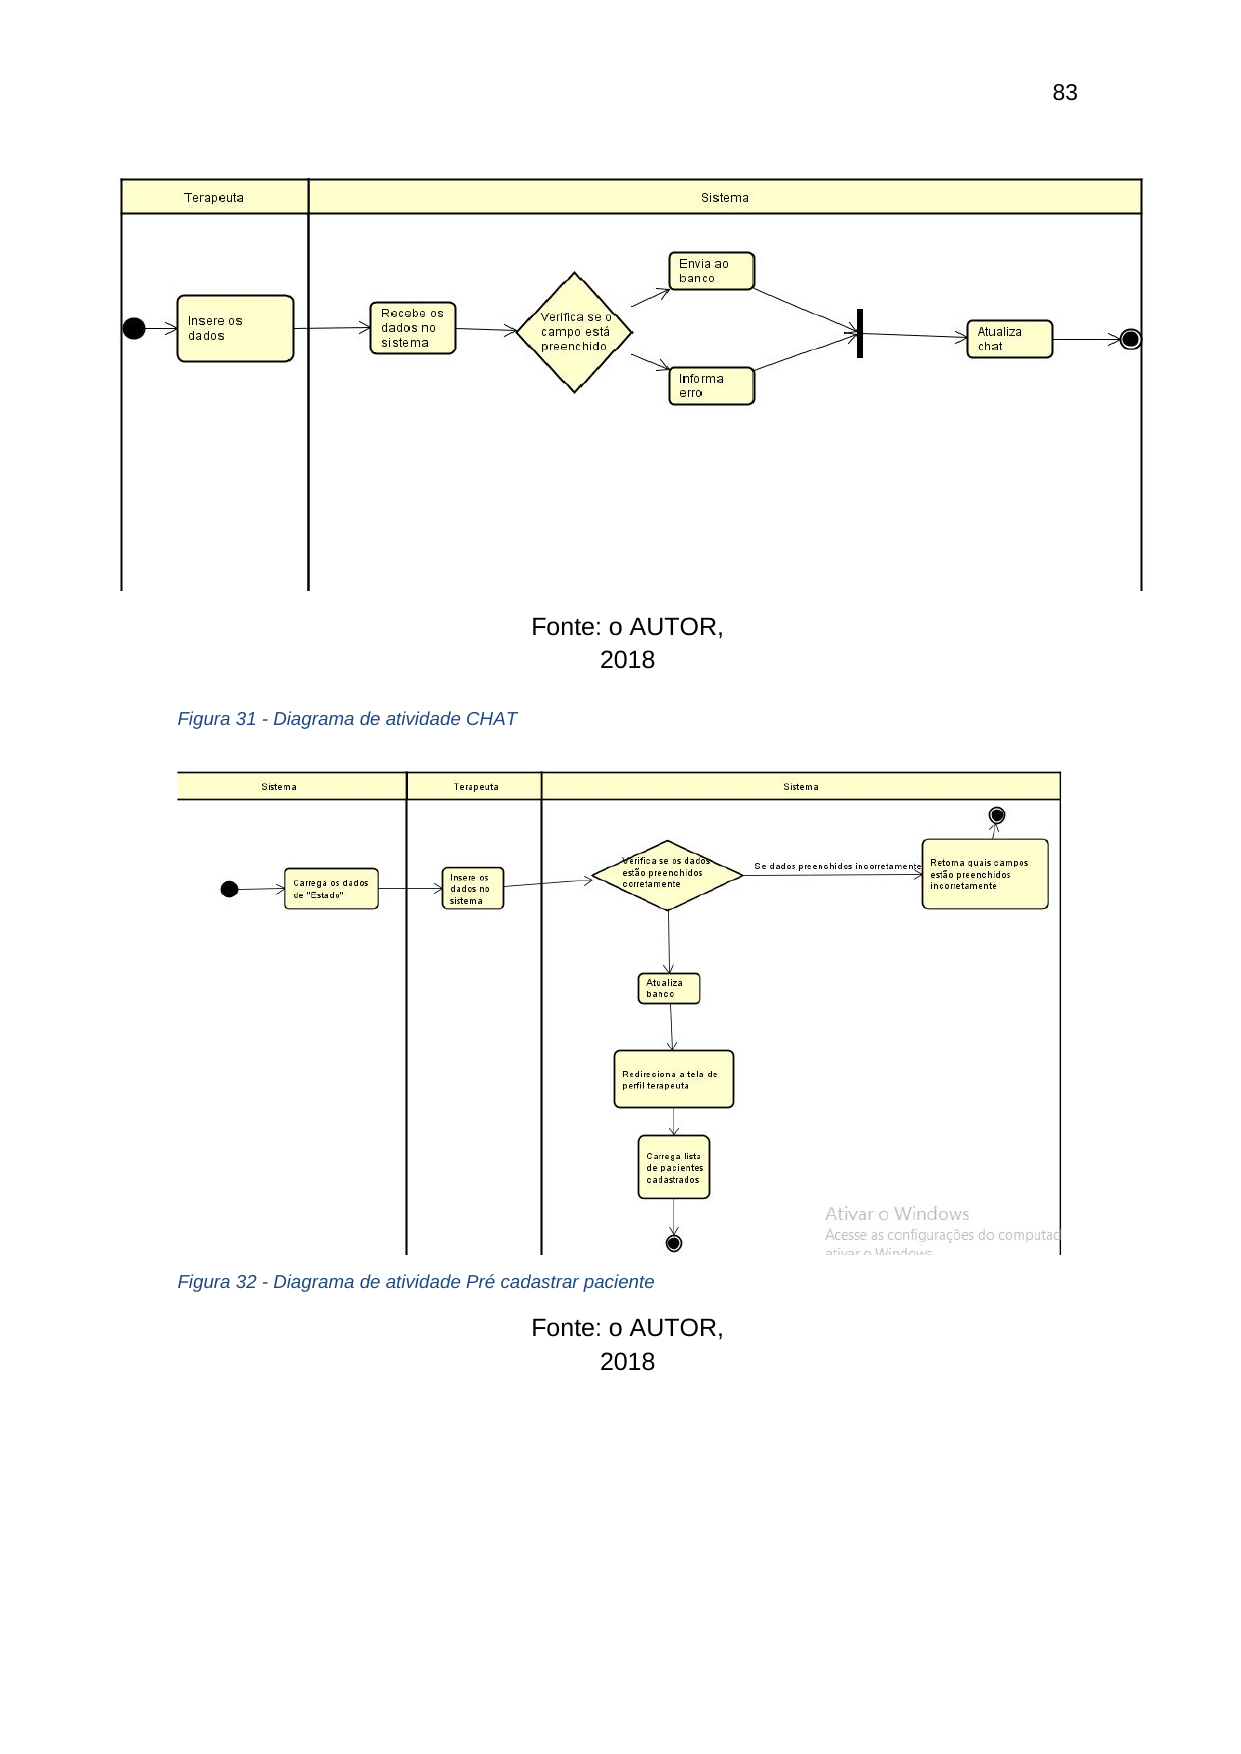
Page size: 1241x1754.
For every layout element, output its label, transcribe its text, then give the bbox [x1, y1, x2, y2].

text 2018 [177, 644, 1078, 673]
text 2018 [177, 1346, 1078, 1375]
text Fonte: o AUTOR, [177, 612, 1078, 640]
text Fonte: o AUTOR, [177, 1313, 1078, 1342]
picture [118, 177, 1148, 591]
picture [177, 771, 1062, 1255]
text Figura 31 - Diagrama de atividade CHAT [177, 708, 1078, 729]
text Figura 32 - Diagrama de atividade Pré cadastrar paciente [177, 1271, 1078, 1293]
